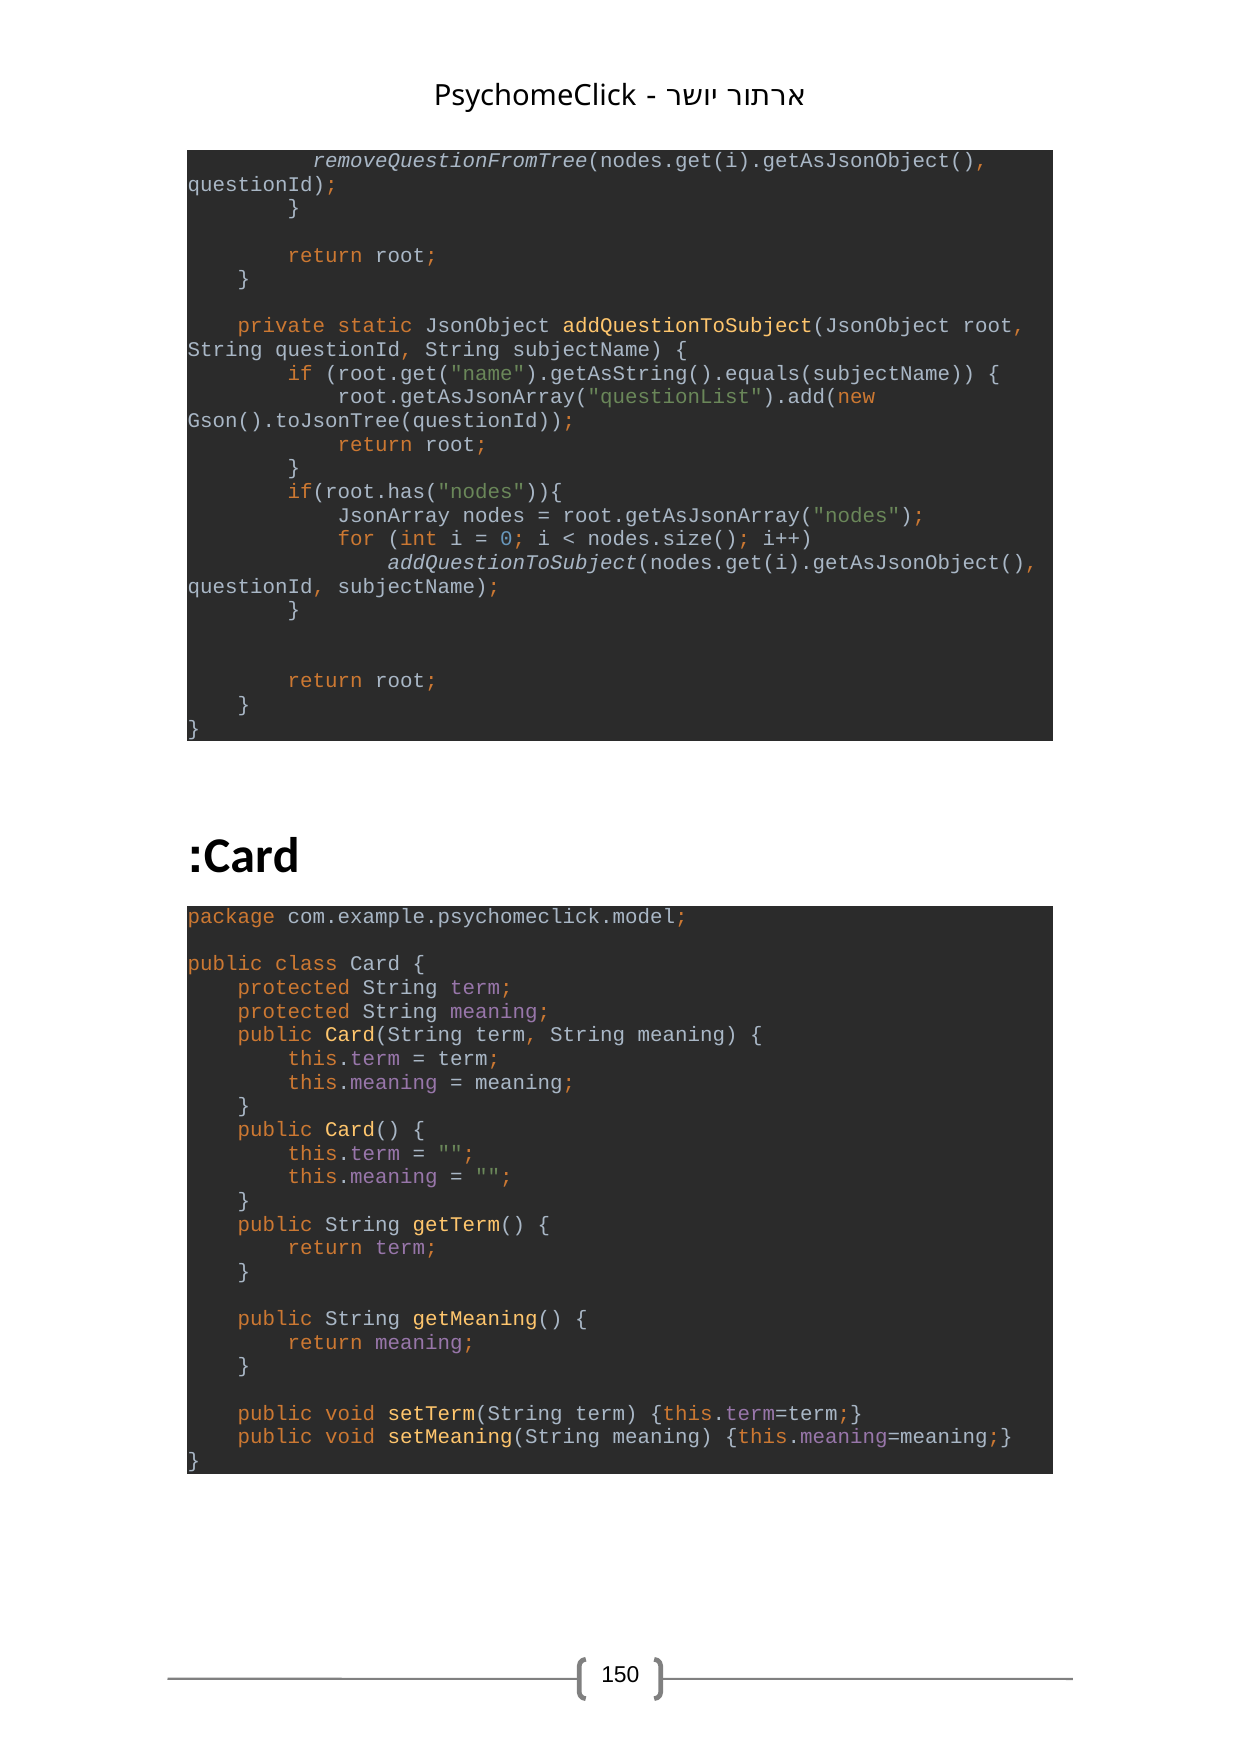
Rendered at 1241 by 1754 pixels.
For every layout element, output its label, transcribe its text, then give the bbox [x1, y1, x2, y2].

text package com.example.psychomeclick.model; public class Card { protected String term; protected String meaning; public Card(String term, String meaning) { this.term = term; this.meaning = meaning; } public Card() { this.term = ""; this.meaning = ""; } public String getTerm() { return term; } public String getMeaning() { return meaning; } public void setTerm(String term) {this.term=term;} public void setMeaning(String meaning) {this.meaning=meaning;} } [187, 906, 1053, 1474]
text Card: [187, 824, 1053, 885]
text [187, 150, 1053, 741]
